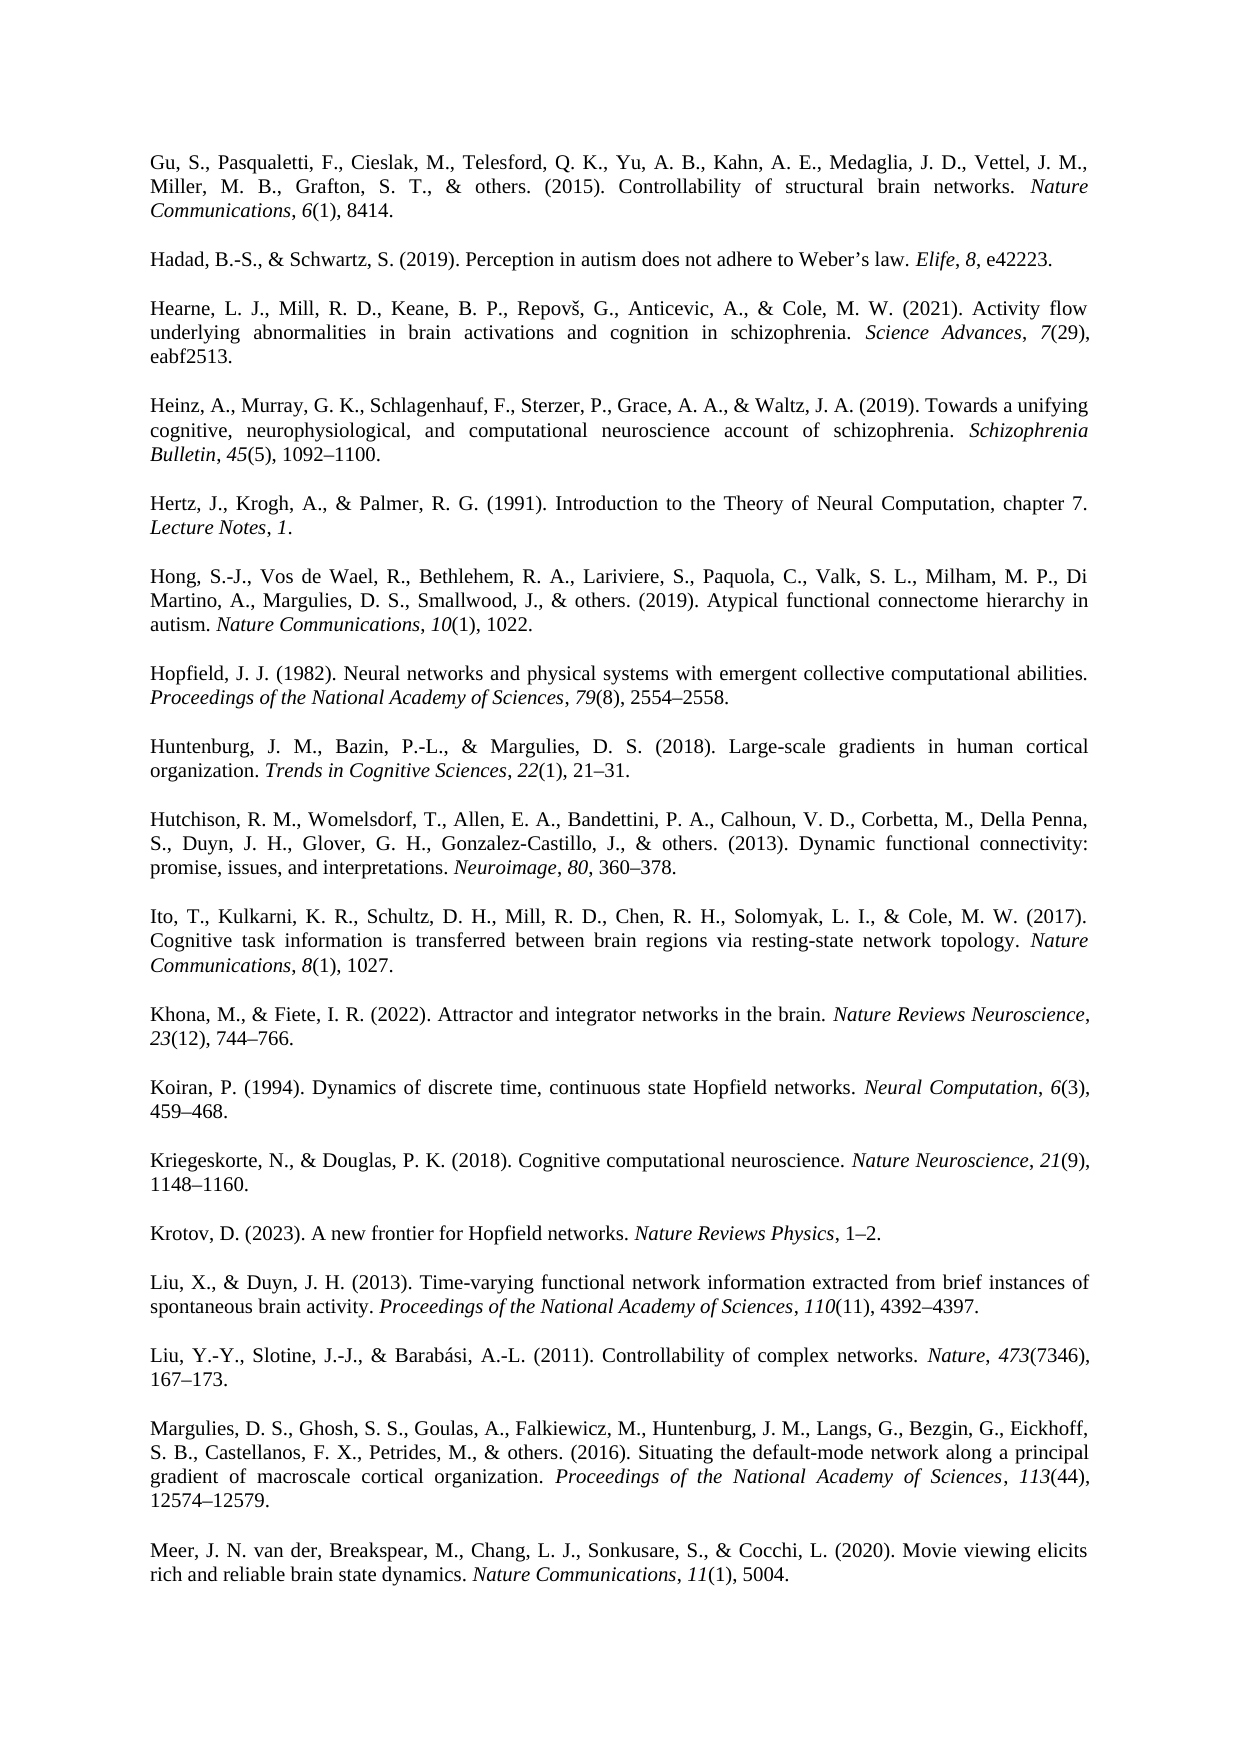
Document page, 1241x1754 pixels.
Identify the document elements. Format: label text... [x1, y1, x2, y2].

text Hearne, L. J., Mill, R. D., Keane, B. P., Repovš, G., Anticevic, A., & Cole, M. W. (2021). Activity flow underlying abnormalities in brain activations and cognition in schizophrenia. Science Advances, 7(29), eabf2513. [150, 296, 1090, 368]
text Huntenburg, J. M., Bazin, P.-L., & Margulies, D. S. (2018). Large-scale gradients in human cortical organization. Trends in Cognitive Sciences, 22(1), 21–31. [150, 734, 1090, 782]
text Gu, S., Pasqualetti, F., Cieslak, M., Telesford, Q. K., Yu, A. B., Kahn, A. E., Medaglia, J. D., Vettel, J. M., Miller, M. B., Grafton, S. T., & others. (2015). Controllability of structural brain networks. Nature Communications, 6(1), 8414. [150, 150, 1090, 222]
text Krotov, D. (2023). A new frontier for Hopfield networks. Nature Reviews Physics, 1–2. [150, 1221, 1090, 1245]
text Hopfield, J. J. (1982). Neural networks and physical systems with emergent collective computational abilities. Proceedings of the National Academy of Sciences, 79(8), 2554–2558. [150, 661, 1090, 709]
text Hertz, J., Krogh, A., & Palmer, R. G. (1991). Introduction to the Theory of Neural Computation, chapter 7. Lecture Notes, 1. [150, 491, 1090, 539]
text Liu, Y.-Y., Slotine, J.-J., & Barabási, A.-L. (2011). Controllability of complex networks. Nature, 473(7346), 167–173. [150, 1343, 1090, 1391]
text Heinz, A., Murray, G. K., Schlagenhauf, F., Sterzer, P., Grace, A. A., & Waltz, J. A. (2019). Towards a unifying cognitive, neurophysiological, and computational neuroscience account of schizophrenia. Schizophrenia Bulletin, 45(5), 1092–1100. [150, 393, 1090, 466]
text Kriegeskorte, N., & Douglas, P. K. (2018). Cognitive computational neuroscience. Nature Neuroscience, 21(9), 1148–1160. [150, 1148, 1090, 1196]
text Koiran, P. (1994). Dynamics of discrete time, continuous state Hopfield networks. Neural Computation, 6(3), 459–468. [150, 1075, 1090, 1123]
text Meer, J. N. van der, Breakspear, M., Chang, L. J., Sonkusare, S., & Cocchi, L. (2020). Movie viewing elicits rich and reliable brain state dynamics. Nature Communications, 11(1), 5004. [150, 1537, 1090, 1586]
text Ito, T., Kulkarni, K. R., Schultz, D. H., Mill, R. D., Chen, R. H., Solomyak, L. I., & Cole, M. W. (2017). Cognitive task information is transferred between brain regions via resting-state network topology. Nature Communications, 8(1), 1027. [150, 904, 1090, 977]
text Margulies, D. S., Ghosh, S. S., Goulas, A., Falkiewicz, M., Huntenburg, J. M., Langs, G., Bezgin, G., Eickhoff, S. B., Castellanos, F. X., Petrides, M., & others. (2016). Situating the default-mode network along a principal gradient of macroscale cortical organization. Proceedings of the National Academy of Sciences, 113(44), 12574–12579. [150, 1416, 1090, 1512]
text Hutchison, R. M., Womelsdorf, T., Allen, E. A., Bandettini, P. A., Calhoun, V. D., Corbetta, M., Della Penna, S., Duyn, J. H., Glover, G. H., Gonzalez-Castillo, J., & others. (2013). Dynamic functional connectivity: promise, issues, and interpretations. Neuroimage, 80, 360–378. [150, 807, 1090, 879]
text Khona, M., & Fiete, I. R. (2022). Attractor and integrator networks in the brain. Nature Reviews Neuroscience, 23(12), 744–766. [150, 1002, 1090, 1050]
text Liu, X., & Duyn, J. H. (2013). Time-varying functional network information extracted from brief instances of spontaneous brain activity. Proceedings of the National Academy of Sciences, 110(11), 4392–4397. [150, 1270, 1090, 1318]
text Hong, S.-J., Vos de Wael, R., Bethlehem, R. A., Lariviere, S., Paquola, C., Valk, S. L., Milham, M. P., Di Martino, A., Margulies, D. S., Smallwood, J., & others. (2019). Atypical functional connectome hierarchy in autism. Nature Communications, 10(1), 1022. [150, 564, 1090, 636]
text Hadad, B.-S., & Schwartz, S. (2019). Perception in autism does not adhere to Weber’s law. Elife, 8, e42223. [150, 247, 1090, 271]
